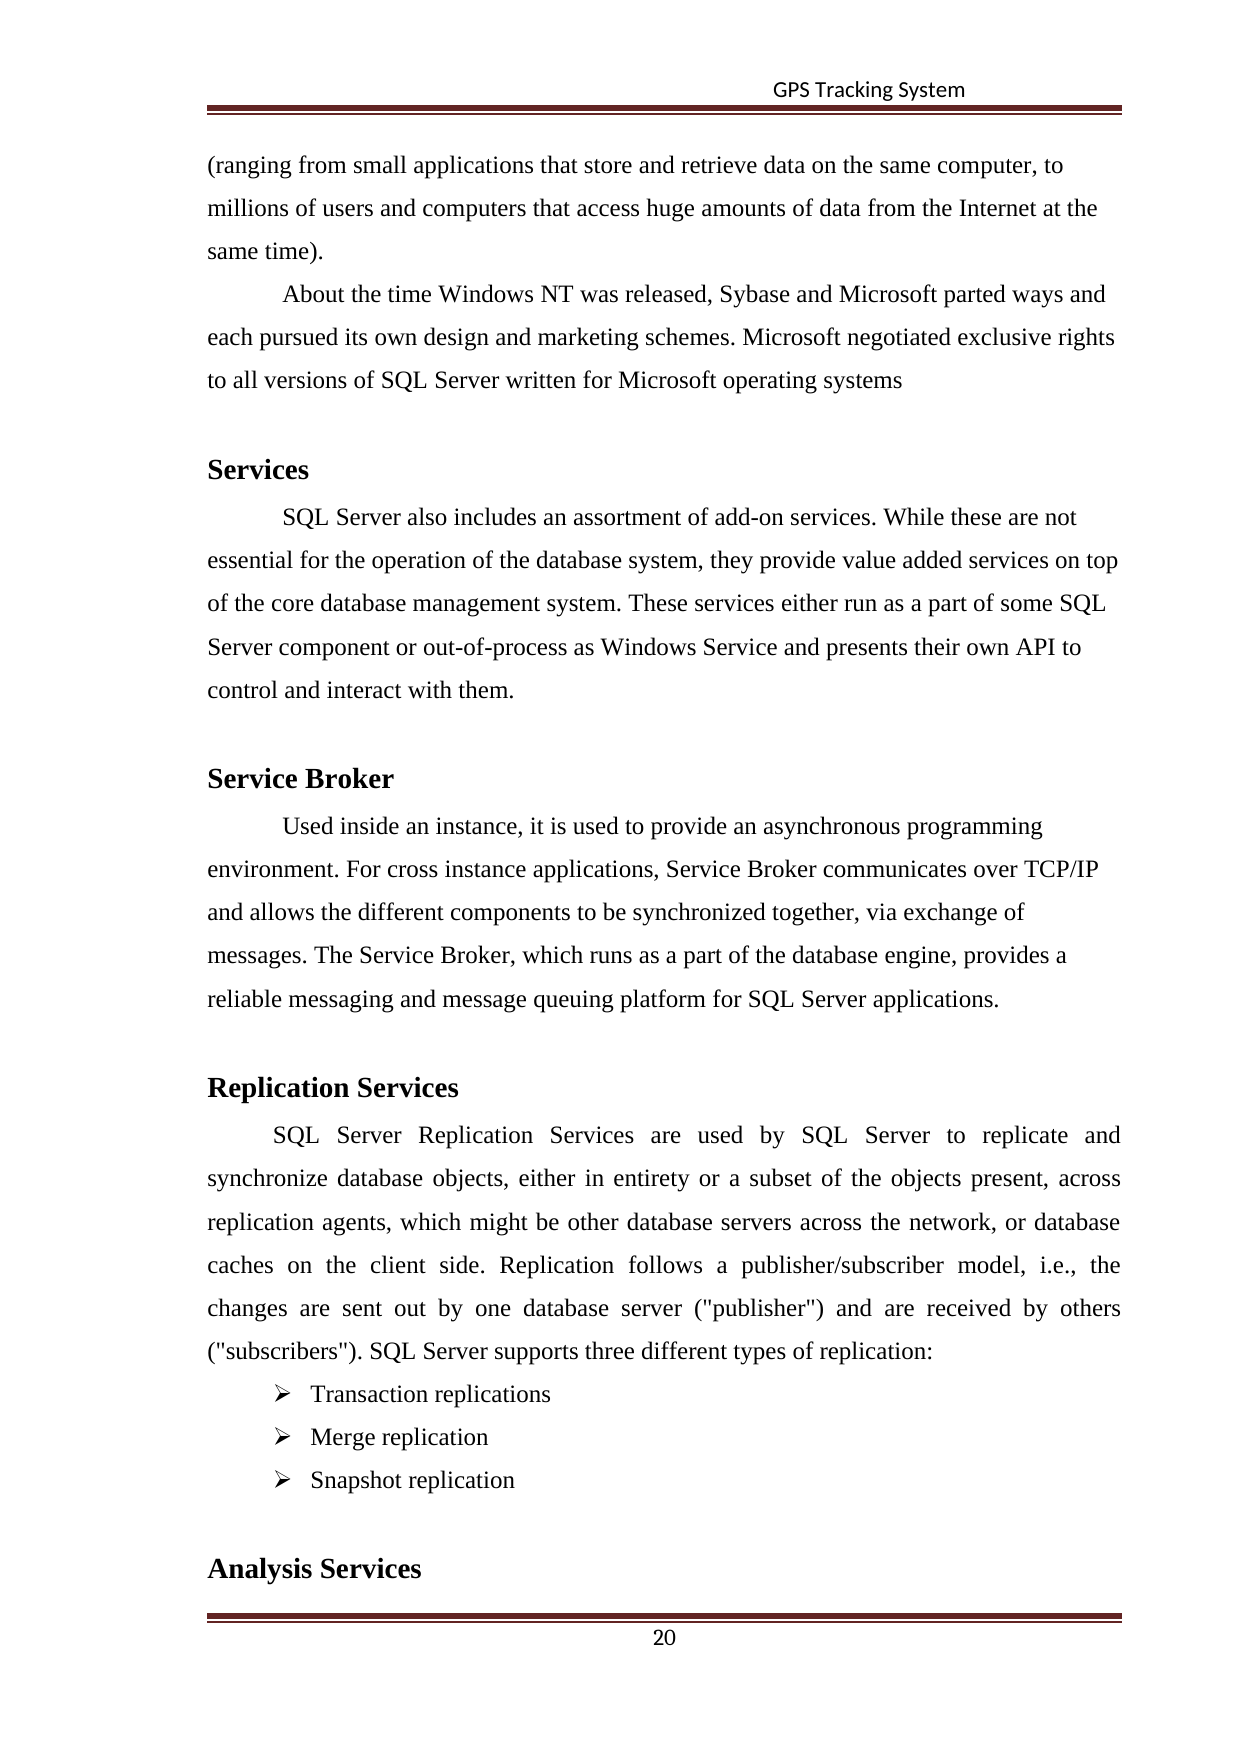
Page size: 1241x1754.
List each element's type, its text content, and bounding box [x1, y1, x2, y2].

list Merge replication [273, 1422, 1122, 1451]
list Transaction replications [273, 1379, 1122, 1408]
text SQL Server Replication Services are used by SQL Server to replicate and synchronize database objects, either in entirety or a subset of the objects present, across replication agents, which might be other database servers across the network, or database caches on the client side. Replication follows a publisher/subscriber model, i.e., the changes are sent out by one database server ("publisher") and are received by others ("subscribers"). SQL Server supports three different types of replication: [207, 1120, 1122, 1365]
text Used inside an instance, it is used to provide an asynchronous programming environment. For cross instance applications, Service Broker communicates over TCP/IP and allows the different components to be synchronized together, via exchange of messages. The Service Broker, which runs as a part of the database engine, provides a reliable messaging and message queuing platform for SQL Server applications. [207, 811, 1122, 1012]
text Replication Services [207, 1070, 1122, 1103]
text Services [207, 452, 1122, 485]
list Snapshot replication [273, 1465, 1122, 1494]
text About the time Windows NT was released, Sybase and Microsoft parted ways and each pursued its own design and marketing schemes. Microsoft negotiated exclusive rights to all versions of SQL Server written for Microsoft operating systems [207, 279, 1122, 394]
text SQL Server also includes an assortment of add-on services. While these are not essential for the operation of the database system, they provide value added services on top of the core database management system. These services either run as a part of some SQL Server component or out-of-process as Windows Service and presents their own API to control and interact with them. [207, 502, 1122, 703]
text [207, 150, 1122, 265]
text Analysis Services [207, 1552, 1122, 1585]
text Service Broker [207, 761, 1122, 794]
